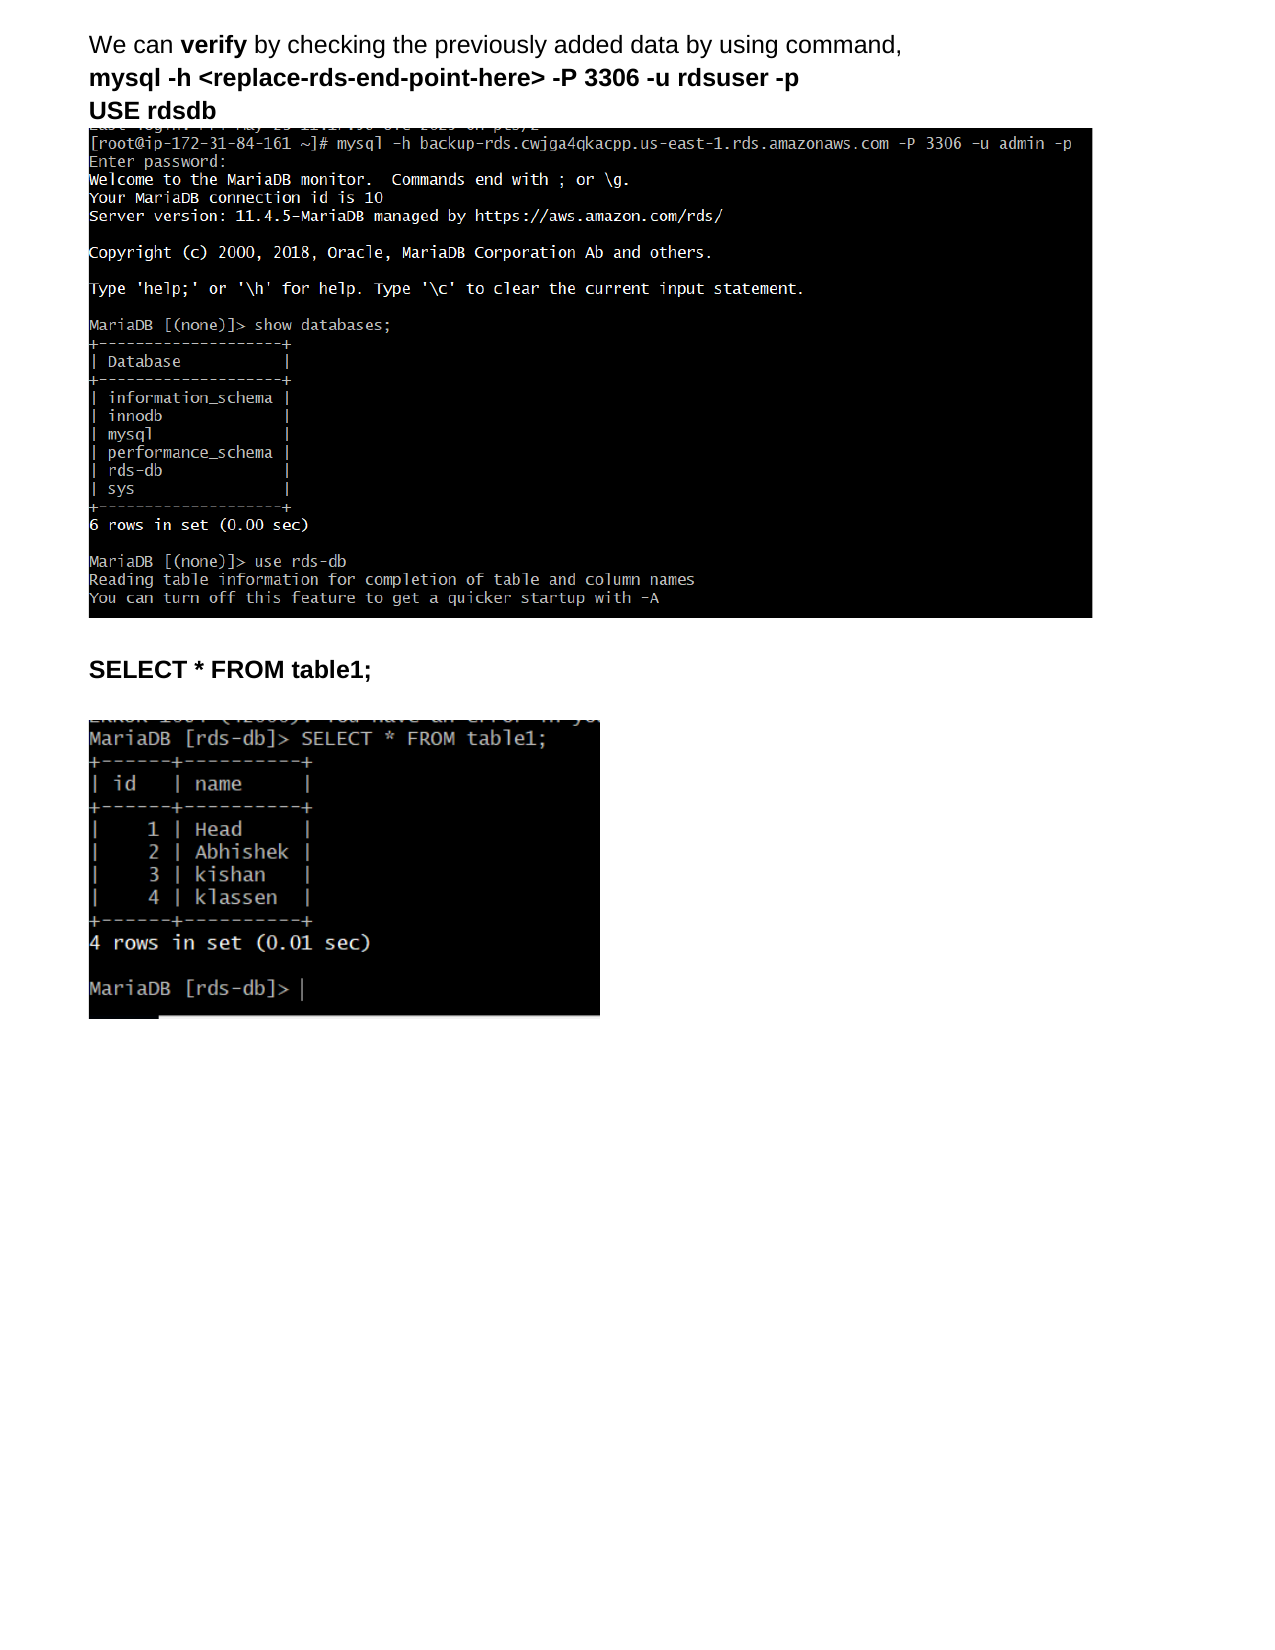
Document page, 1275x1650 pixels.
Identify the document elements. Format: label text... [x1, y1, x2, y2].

text USE rdsdb [89, 96, 1186, 124]
text We can verify by checking the previously added data by using command, mysql -h <replace-rds-end-point-here> -P 3306 -u rdsuser -p [89, 29, 1186, 91]
picture [88, 720, 600, 1019]
picture [88, 128, 1093, 618]
text SELECT * FROM table1; [89, 654, 1186, 683]
